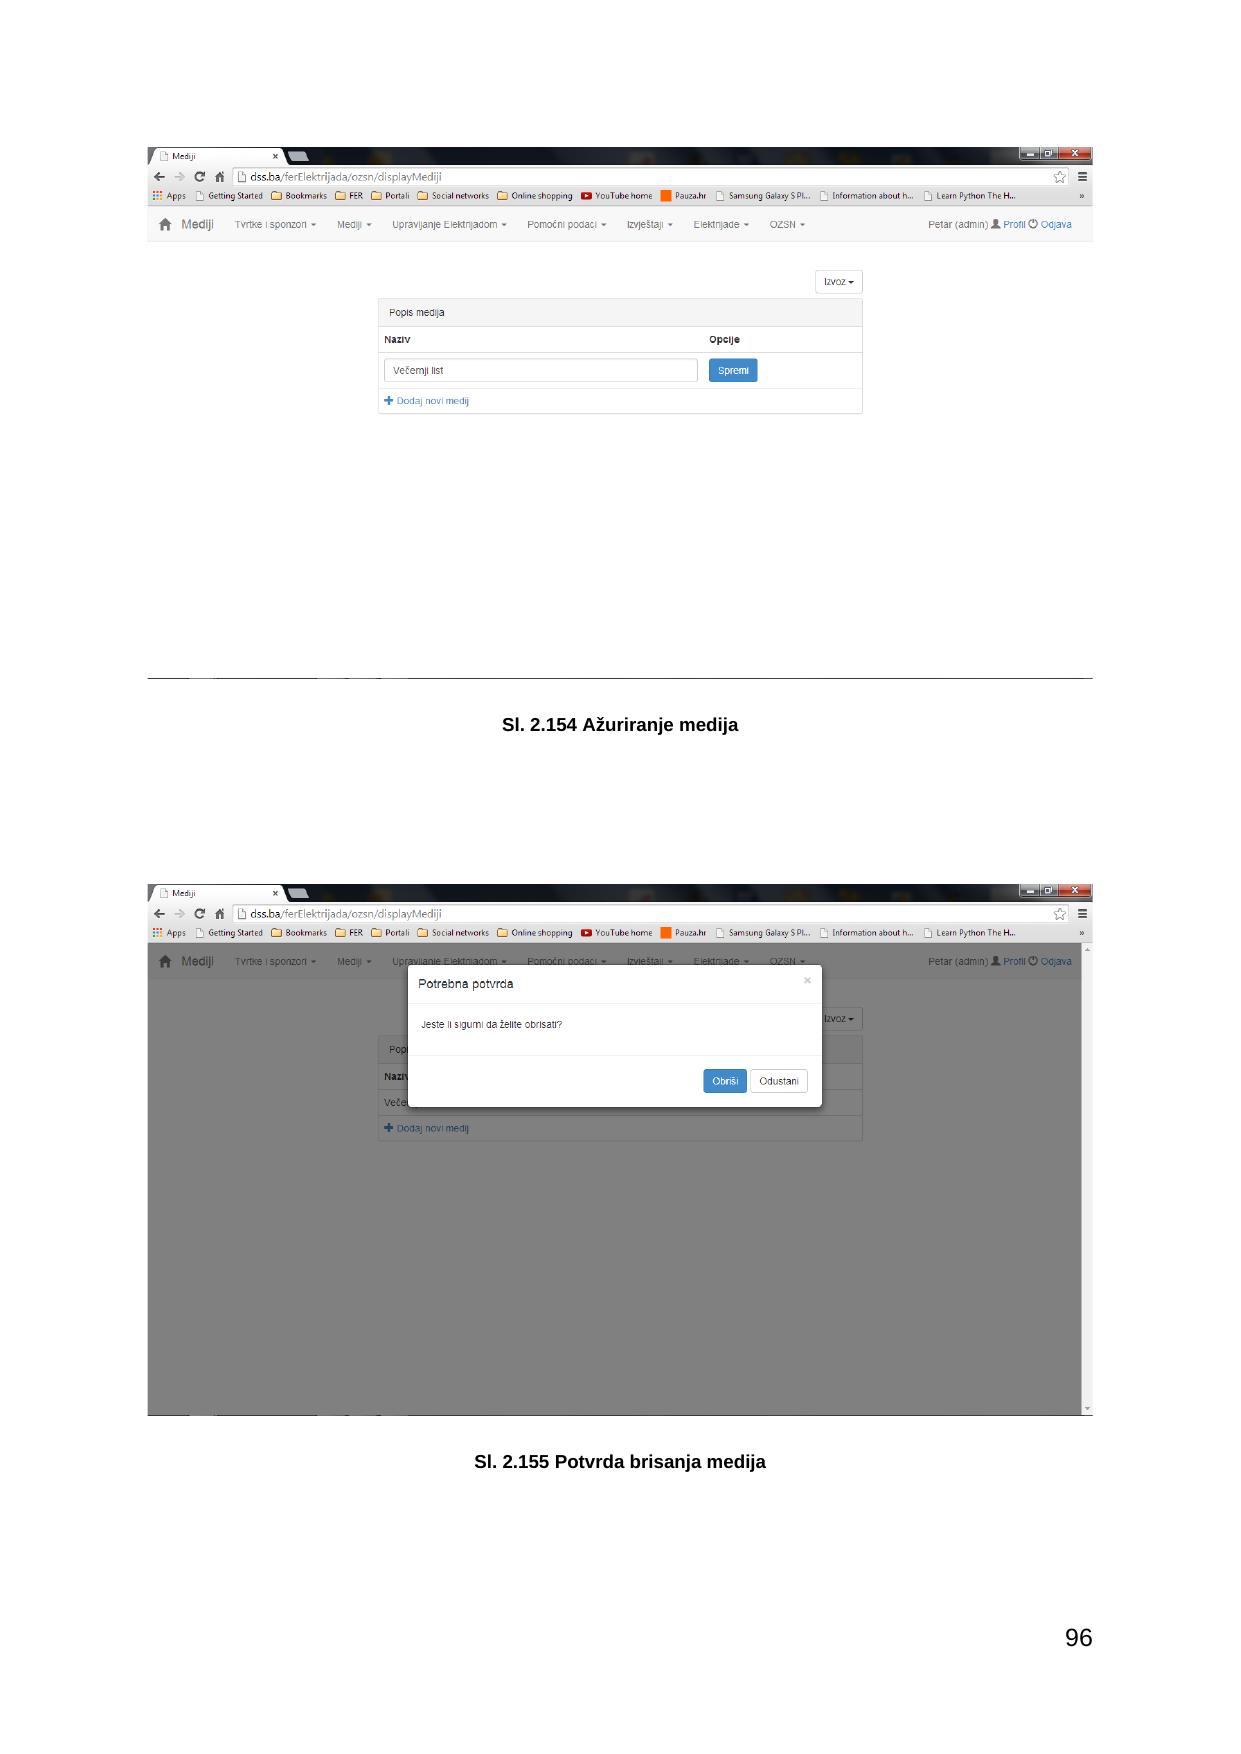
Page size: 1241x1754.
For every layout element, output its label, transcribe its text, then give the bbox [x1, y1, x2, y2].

picture [147, 884, 1093, 1416]
text Sl. 2.154 Ažuriranje medija [148, 714, 1093, 736]
text Sl. 2.155 Potvrda brisanja medija [148, 1451, 1093, 1472]
picture [147, 147, 1093, 679]
